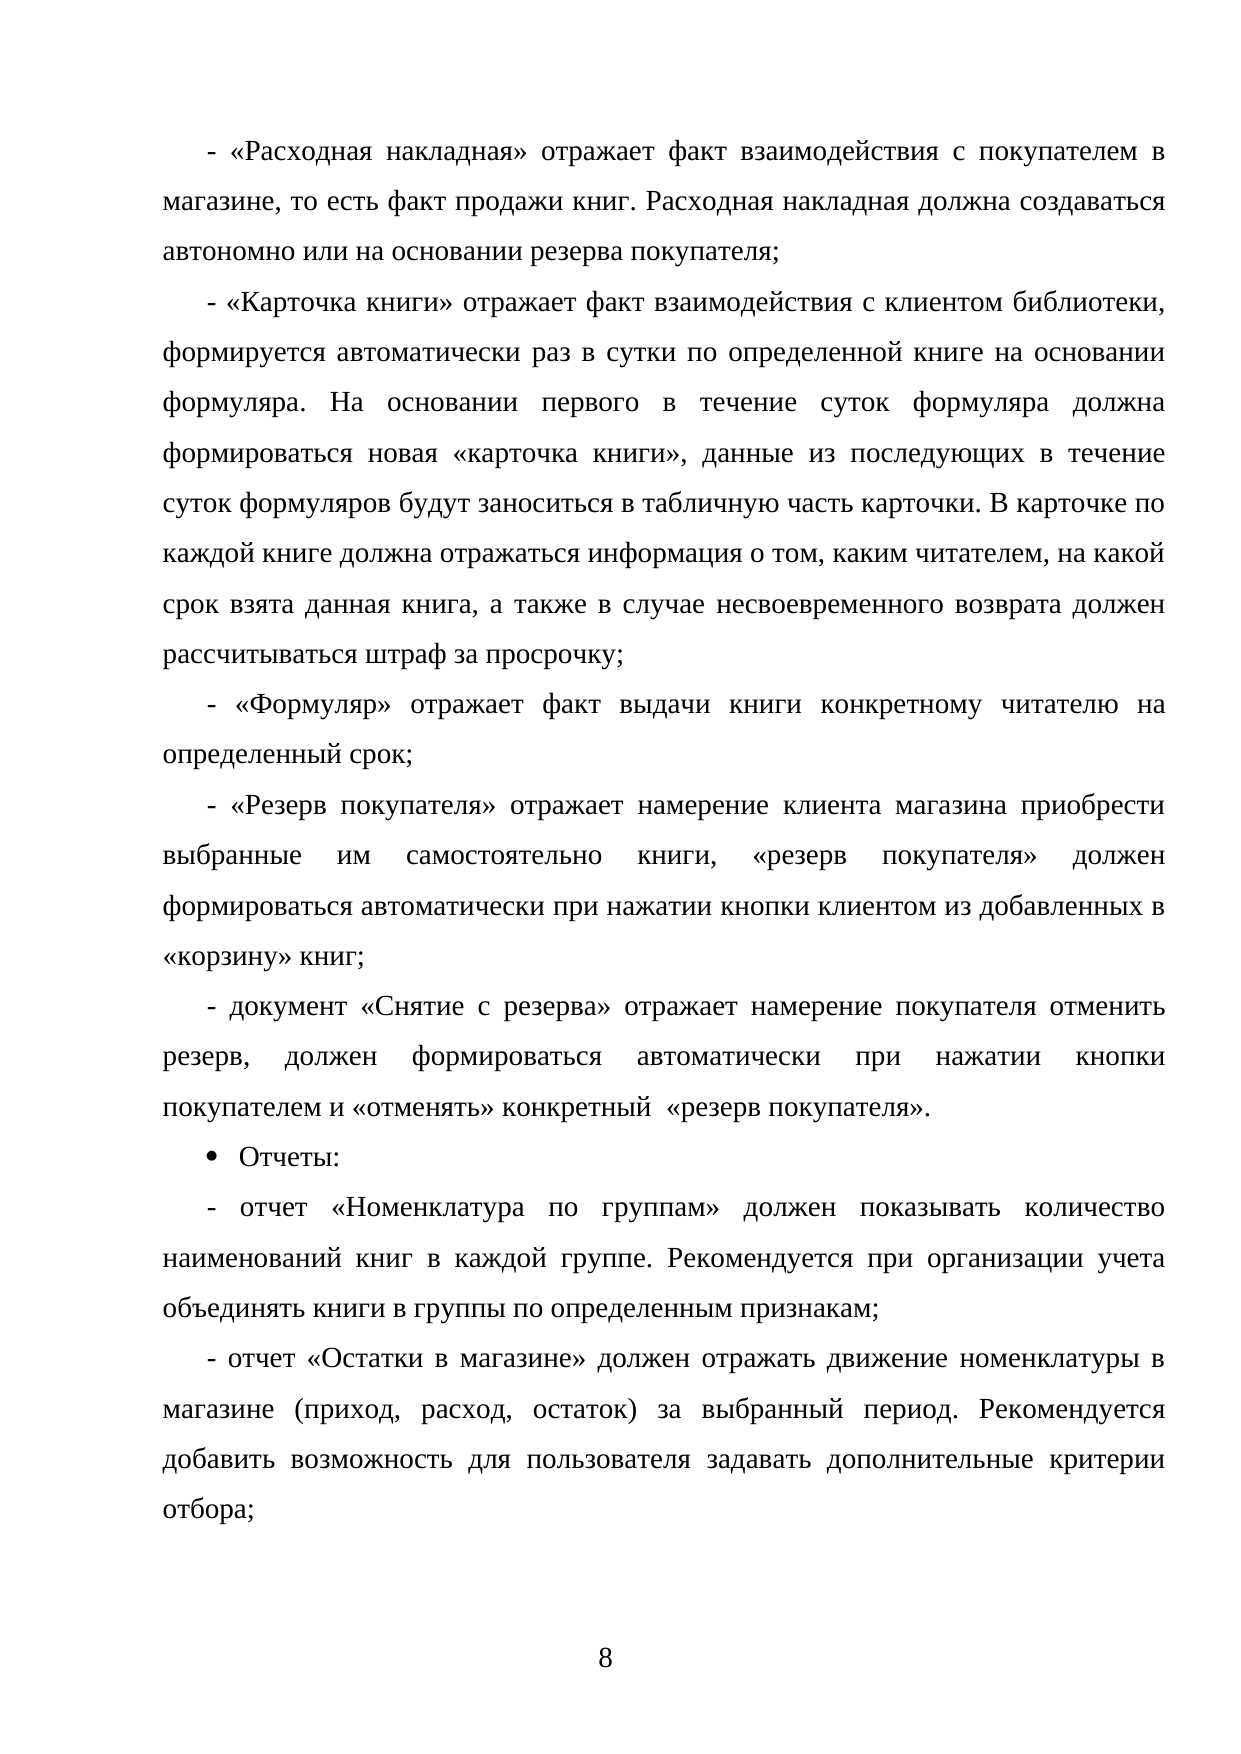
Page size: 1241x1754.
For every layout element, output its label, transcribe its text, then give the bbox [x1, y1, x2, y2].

list Отчеты: [162, 1139, 1166, 1173]
text - документ «Снятие с резерва» отражает намерение покупателя отменить резерв, должен формироваться автоматически при нажатии кнопки покупателем и «отменять» конкретный «резерв покупателя». [162, 988, 1166, 1122]
text - отчет «Номенклатура по группам» должен показывать количество наименований книг в каждой группе. Рекомендуется при организации учета объединять книги в группы по определенным признакам; [162, 1189, 1166, 1324]
text - «Карточка книги» отражает факт взаимодействия с клиентом библиотеки, формируется автоматически раз в сутки по определенной книге на основании формуляра. На основании первого в течение суток формуляра должна формироваться новая «карточка книги», данные из последующих в течение суток формуляров будут заноситься в табличную часть карточки. В карточке по каждой книге должна отражаться информация о том, каким читателем, на какой срок взята данная книга, а также в случае несвоевременного возврата должен рассчитываться штраф за просрочку; [162, 284, 1166, 669]
text - отчет «Остатки в магазине» должен отражать движение номенклатуры в магазине (приход, расход, остаток) за выбранный период. Рекомендуется добавить возможность для пользователя задавать дополнительные критерии отбора; [162, 1341, 1166, 1525]
text - «Расходная накладная» отражает факт взаимодействия с покупателем в магазине, то есть факт продажи книг. Расходная накладная должна создаваться автономно или на основании резерва покупателя; [162, 133, 1166, 267]
text - «Формуляр» отражает факт выдачи книги конкретному читателю на определенный срок; [162, 686, 1166, 770]
text - «Резерв покупателя» отражает намерение клиента магазина приобрести выбранные им самостоятельно книги, «резерв покупателя» должен формироваться автоматически при нажатии кнопки клиентом из добавленных в «корзину» книг; [162, 787, 1166, 971]
